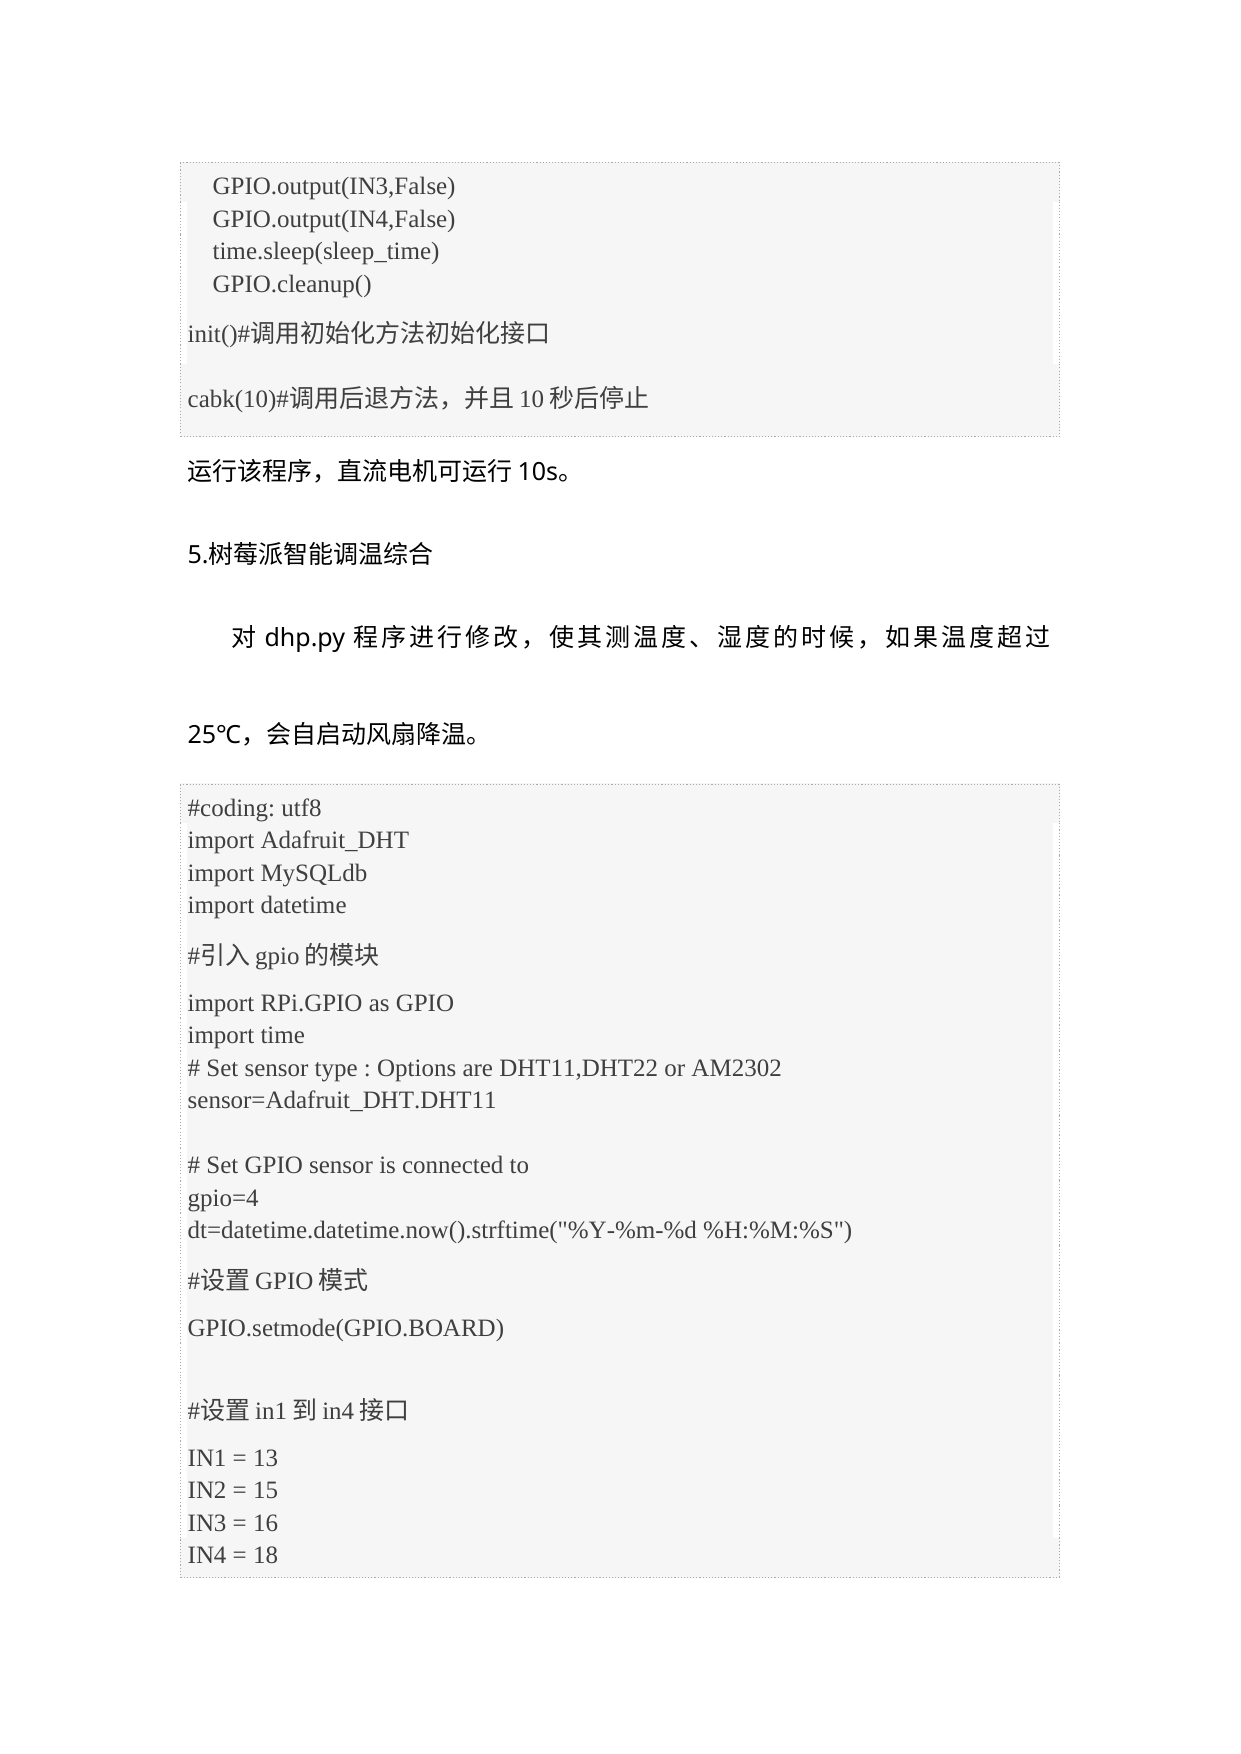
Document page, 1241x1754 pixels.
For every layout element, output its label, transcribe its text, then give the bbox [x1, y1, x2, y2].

text # Set sensor type : Options are DHT11,DHT22 or AM2302 [187, 1051, 1053, 1083]
text GPIO.setmode(GPIO.BOARD) [187, 1311, 1053, 1343]
text gpio=4 [187, 1181, 1053, 1213]
text IN4 = 18 [180, 1531, 1060, 1578]
text 5.树莓派智能调温综合 [187, 520, 1053, 585]
text #引入gpio的模块 [187, 921, 1053, 986]
text GPIO.cleanup() [187, 267, 1053, 299]
text cabk(10)#调用后退方法，并且10秒后停止 [180, 357, 1060, 437]
text IN3 = 16 [187, 1506, 1053, 1531]
text import Adafruit_DHT [187, 823, 1053, 856]
text IN1 = 13 [187, 1441, 1053, 1473]
text IN2 = 15 [187, 1473, 1053, 1506]
text 运行该程序，直流电机可运行10s。 [187, 437, 1053, 502]
text time.sleep(sleep_time) [187, 234, 1053, 267]
text dt=datetime.datetime.now().strftime("%Y-%m-%d %H:%M:%S") [187, 1213, 1053, 1246]
text #设置in1到in4接口 [187, 1376, 1053, 1441]
text # Set GPIO sensor is connected to [187, 1148, 1053, 1181]
text init()#调用初始化方法初始化接口 [187, 299, 1053, 357]
text GPIO.output(IN4,False) [187, 202, 1053, 234]
text #coding: utf8 [180, 783, 1060, 823]
text import datetime [187, 888, 1053, 921]
text import RPi.GPIO as GPIO [187, 986, 1053, 1018]
text sensor=Adafruit_DHT.DHT11 [187, 1083, 1053, 1116]
text import MySQLdb [187, 856, 1053, 888]
text GPIO.output(IN3,False) [180, 162, 1060, 202]
text 对dhp.py程序进行修改，使其测温度、湿度的时候，如果温度超过25℃，会自启动风扇降温。 [187, 603, 1053, 765]
text #设置GPIO模式 [187, 1246, 1053, 1311]
text import time [187, 1018, 1053, 1051]
